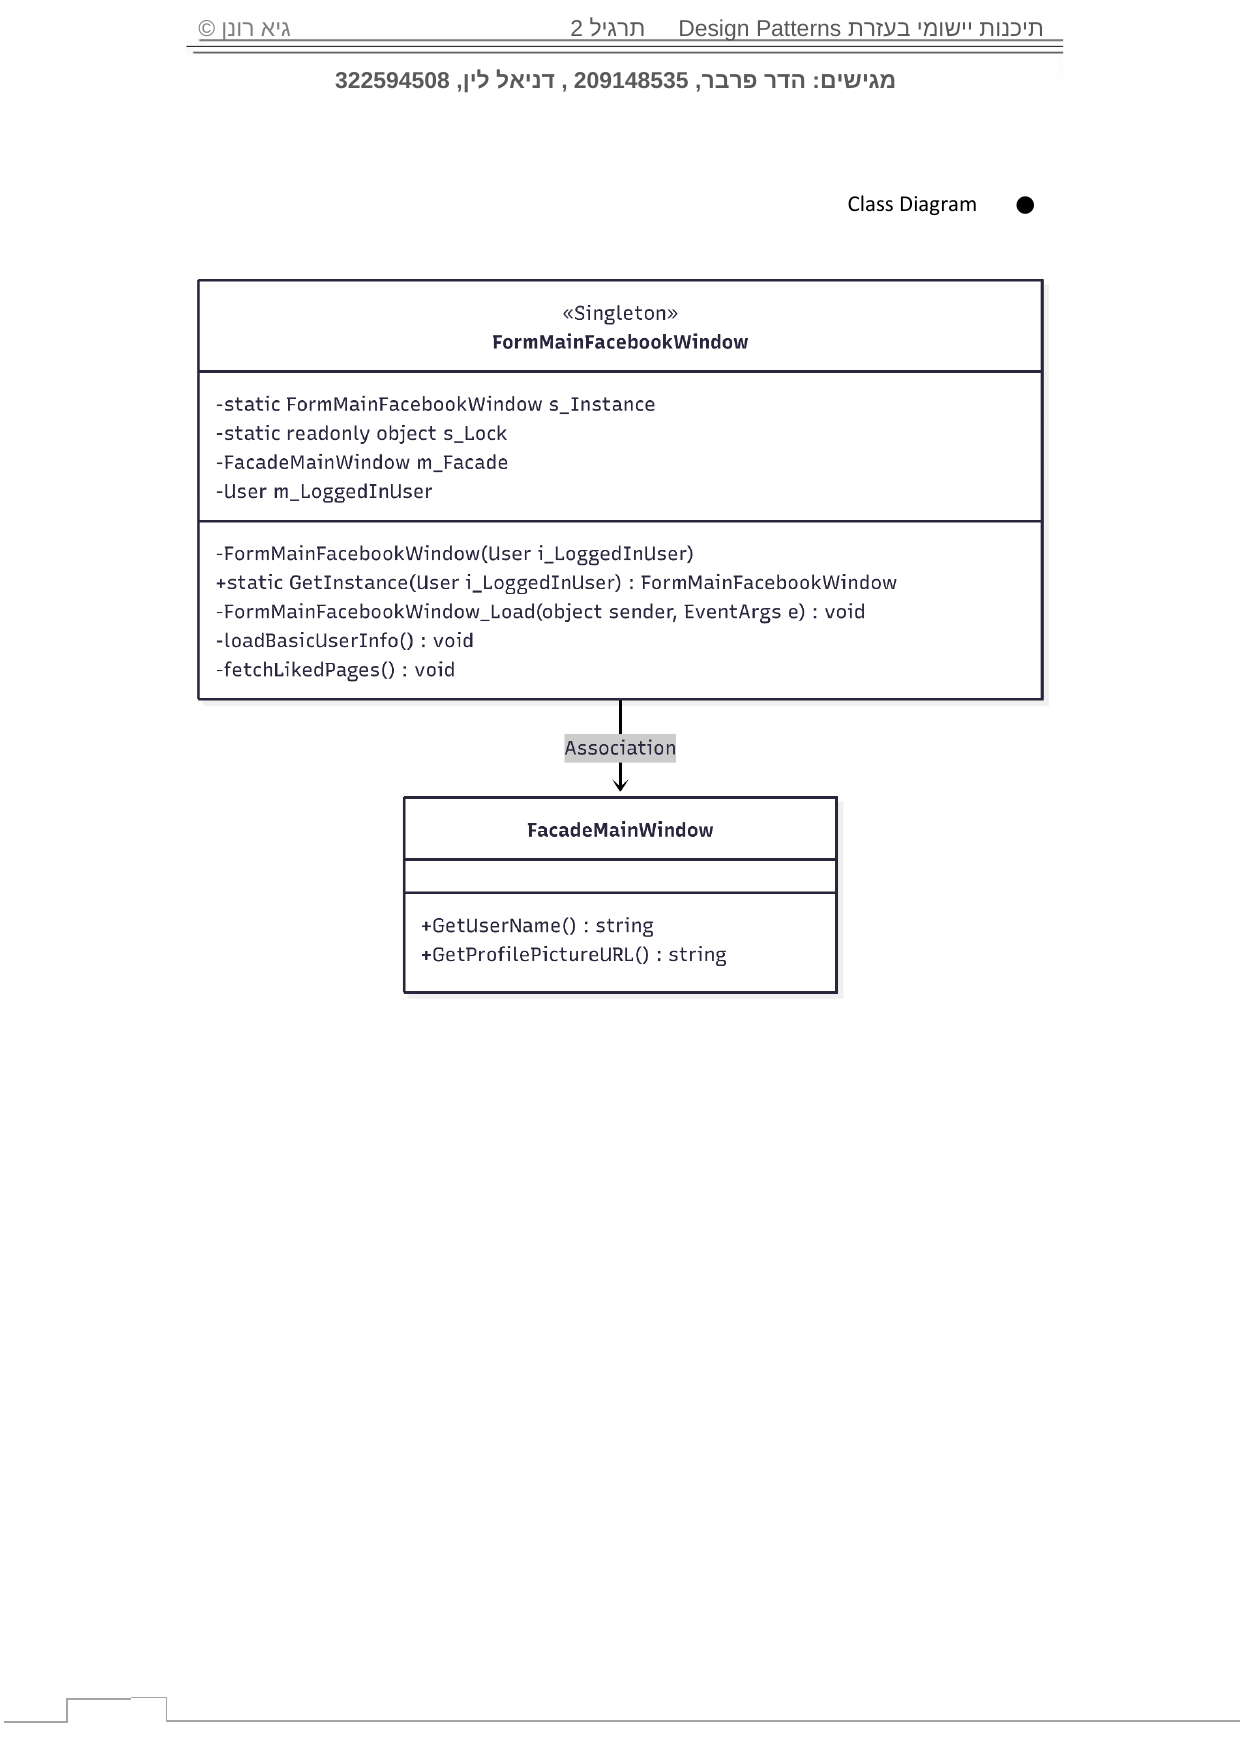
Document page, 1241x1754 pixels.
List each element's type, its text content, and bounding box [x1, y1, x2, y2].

picture [187, 269, 1053, 1003]
picture [186, 0, 1064, 104]
list Class Diagram [187, 178, 1015, 225]
